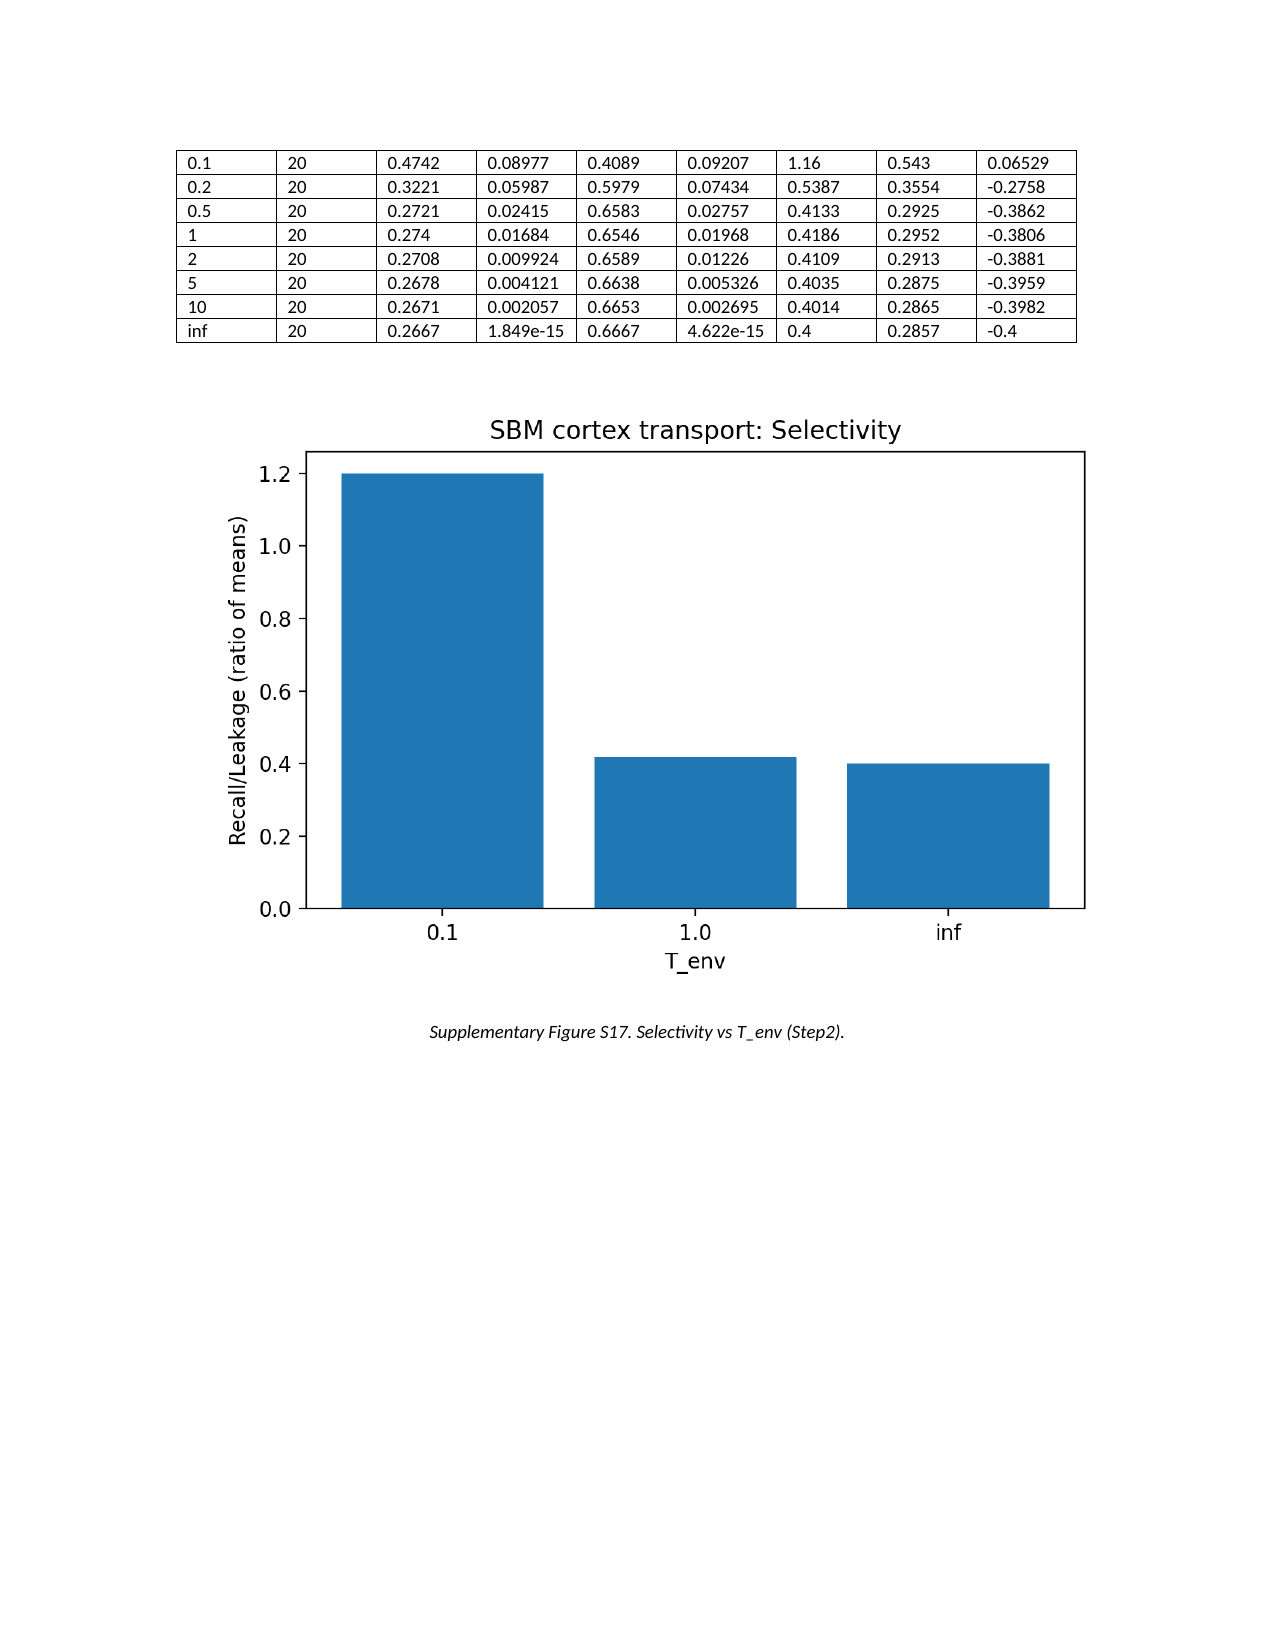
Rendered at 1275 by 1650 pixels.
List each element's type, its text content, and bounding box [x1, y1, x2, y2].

table_cell 0.4035 [777, 271, 876, 294]
table_cell 0.2857 [877, 319, 976, 342]
table_cell 0.5 [177, 199, 276, 222]
table_cell 0.6667 [577, 319, 676, 342]
table_cell 1 [177, 223, 276, 246]
table_cell 0.4133 [777, 199, 876, 222]
table_cell 0.01684 [477, 223, 576, 246]
table_cell 0.6638 [577, 271, 676, 294]
table_cell 0.01968 [677, 223, 776, 246]
table_cell 0.02415 [477, 199, 576, 222]
table_cell 1.16 [777, 151, 876, 174]
table_cell 0.2865 [877, 295, 976, 318]
table_cell 0.3554 [877, 175, 976, 198]
table_cell 5 [177, 271, 276, 294]
table_cell 0.005326 [677, 271, 776, 294]
table_cell 0.6583 [577, 199, 676, 222]
table_cell 0.274 [377, 223, 476, 246]
table_cell 0.01226 [677, 247, 776, 270]
table_cell 20 [277, 151, 376, 174]
table_cell -0.3982 [977, 295, 1076, 318]
table_cell 10 [177, 295, 276, 318]
table_cell 20 [277, 295, 376, 318]
table_cell 0.5979 [577, 175, 676, 198]
table_cell 0.08977 [477, 151, 576, 174]
table_cell -0.3959 [977, 271, 1076, 294]
table_cell 0.05987 [477, 175, 576, 198]
table_cell 0.002695 [677, 295, 776, 318]
table_cell 0.2925 [877, 199, 976, 222]
table_cell 0.02757 [677, 199, 776, 222]
table_cell 2 [177, 247, 276, 270]
table_cell 1.849e-15 [477, 319, 576, 342]
table_cell 0.06529 [977, 151, 1076, 174]
table_cell -0.2758 [977, 175, 1076, 198]
table_cell 0.6653 [577, 295, 676, 318]
table_cell 0.543 [877, 151, 976, 174]
table_cell -0.4 [977, 319, 1076, 342]
text Supplementary Figure S17. Selectivity vs T_env (Step2). [187, 1021, 1087, 1044]
table_cell 20 [277, 199, 376, 222]
table_cell 20 [277, 175, 376, 198]
table_cell 0.2952 [877, 223, 976, 246]
table_cell 0.4109 [777, 247, 876, 270]
table_cell 0.2708 [377, 247, 476, 270]
table_cell -0.3862 [977, 199, 1076, 222]
table_cell 0.2671 [377, 295, 476, 318]
table_cell 0.5387 [777, 175, 876, 198]
table_cell 0.4742 [377, 151, 476, 174]
table_cell 0.2875 [877, 271, 976, 294]
table_cell 0.6589 [577, 247, 676, 270]
table_cell -0.3806 [977, 223, 1076, 246]
table_cell 4.622e-15 [677, 319, 776, 342]
table_cell 0.4014 [777, 295, 876, 318]
table_cell 0.004121 [477, 271, 576, 294]
table_cell 0.009924 [477, 247, 576, 270]
table_cell 0.2 [177, 175, 276, 198]
picture [206, 395, 1107, 996]
table_cell 0.4 [777, 319, 876, 342]
table_cell 0.1 [177, 151, 276, 174]
table_cell 0.2721 [377, 199, 476, 222]
table_cell 0.09207 [677, 151, 776, 174]
table_cell 0.002057 [477, 295, 576, 318]
table_cell 0.6546 [577, 223, 676, 246]
table_cell 0.2667 [377, 319, 476, 342]
table_cell 0.4186 [777, 223, 876, 246]
table_cell 20 [277, 247, 376, 270]
table_cell 20 [277, 319, 376, 342]
table_cell 0.07434 [677, 175, 776, 198]
table_cell 20 [277, 223, 376, 246]
table_cell 0.4089 [577, 151, 676, 174]
table_cell 0.2678 [377, 271, 476, 294]
table_cell -0.3881 [977, 247, 1076, 270]
table_cell 20 [277, 271, 376, 294]
table_cell inf [177, 319, 276, 342]
table_cell 0.2913 [877, 247, 976, 270]
table_cell 0.3221 [377, 175, 476, 198]
